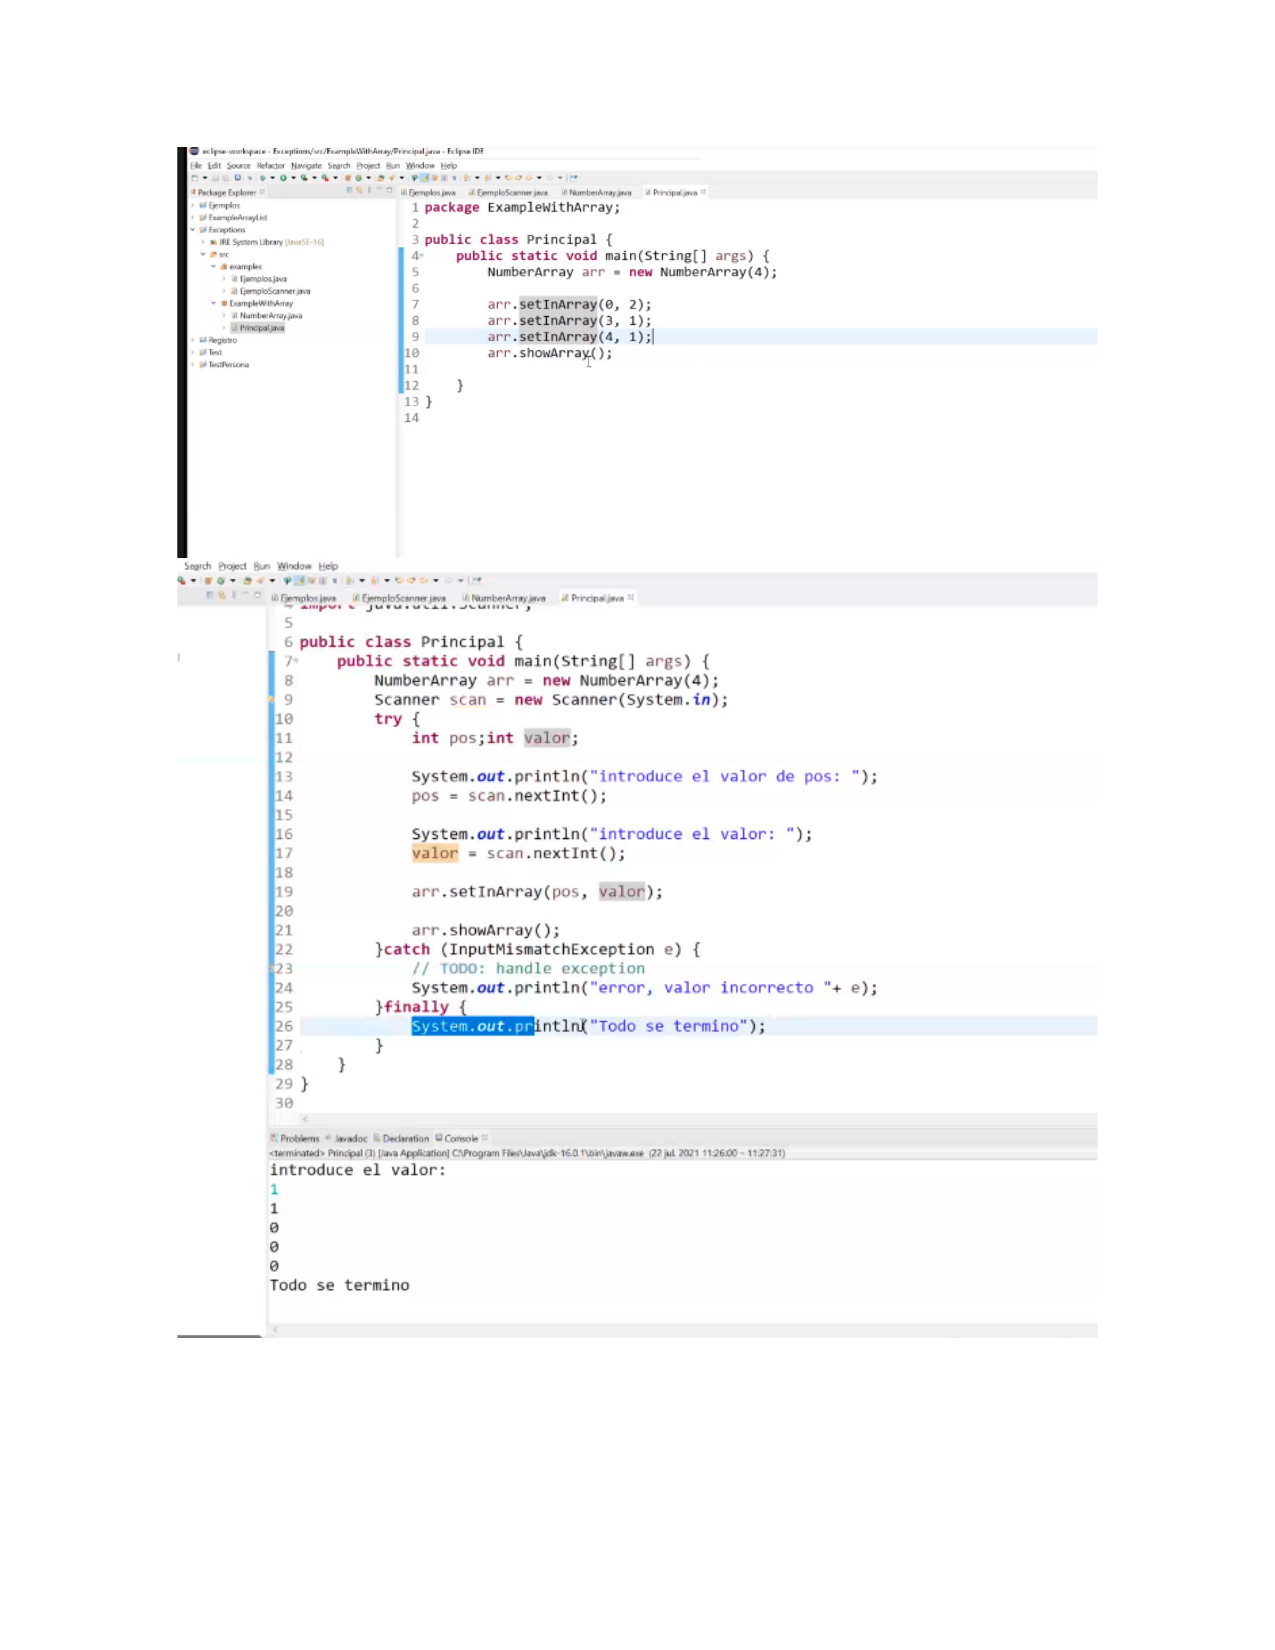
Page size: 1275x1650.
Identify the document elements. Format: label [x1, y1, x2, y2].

picture [177, 147, 1098, 558]
picture [177, 559, 1098, 1338]
